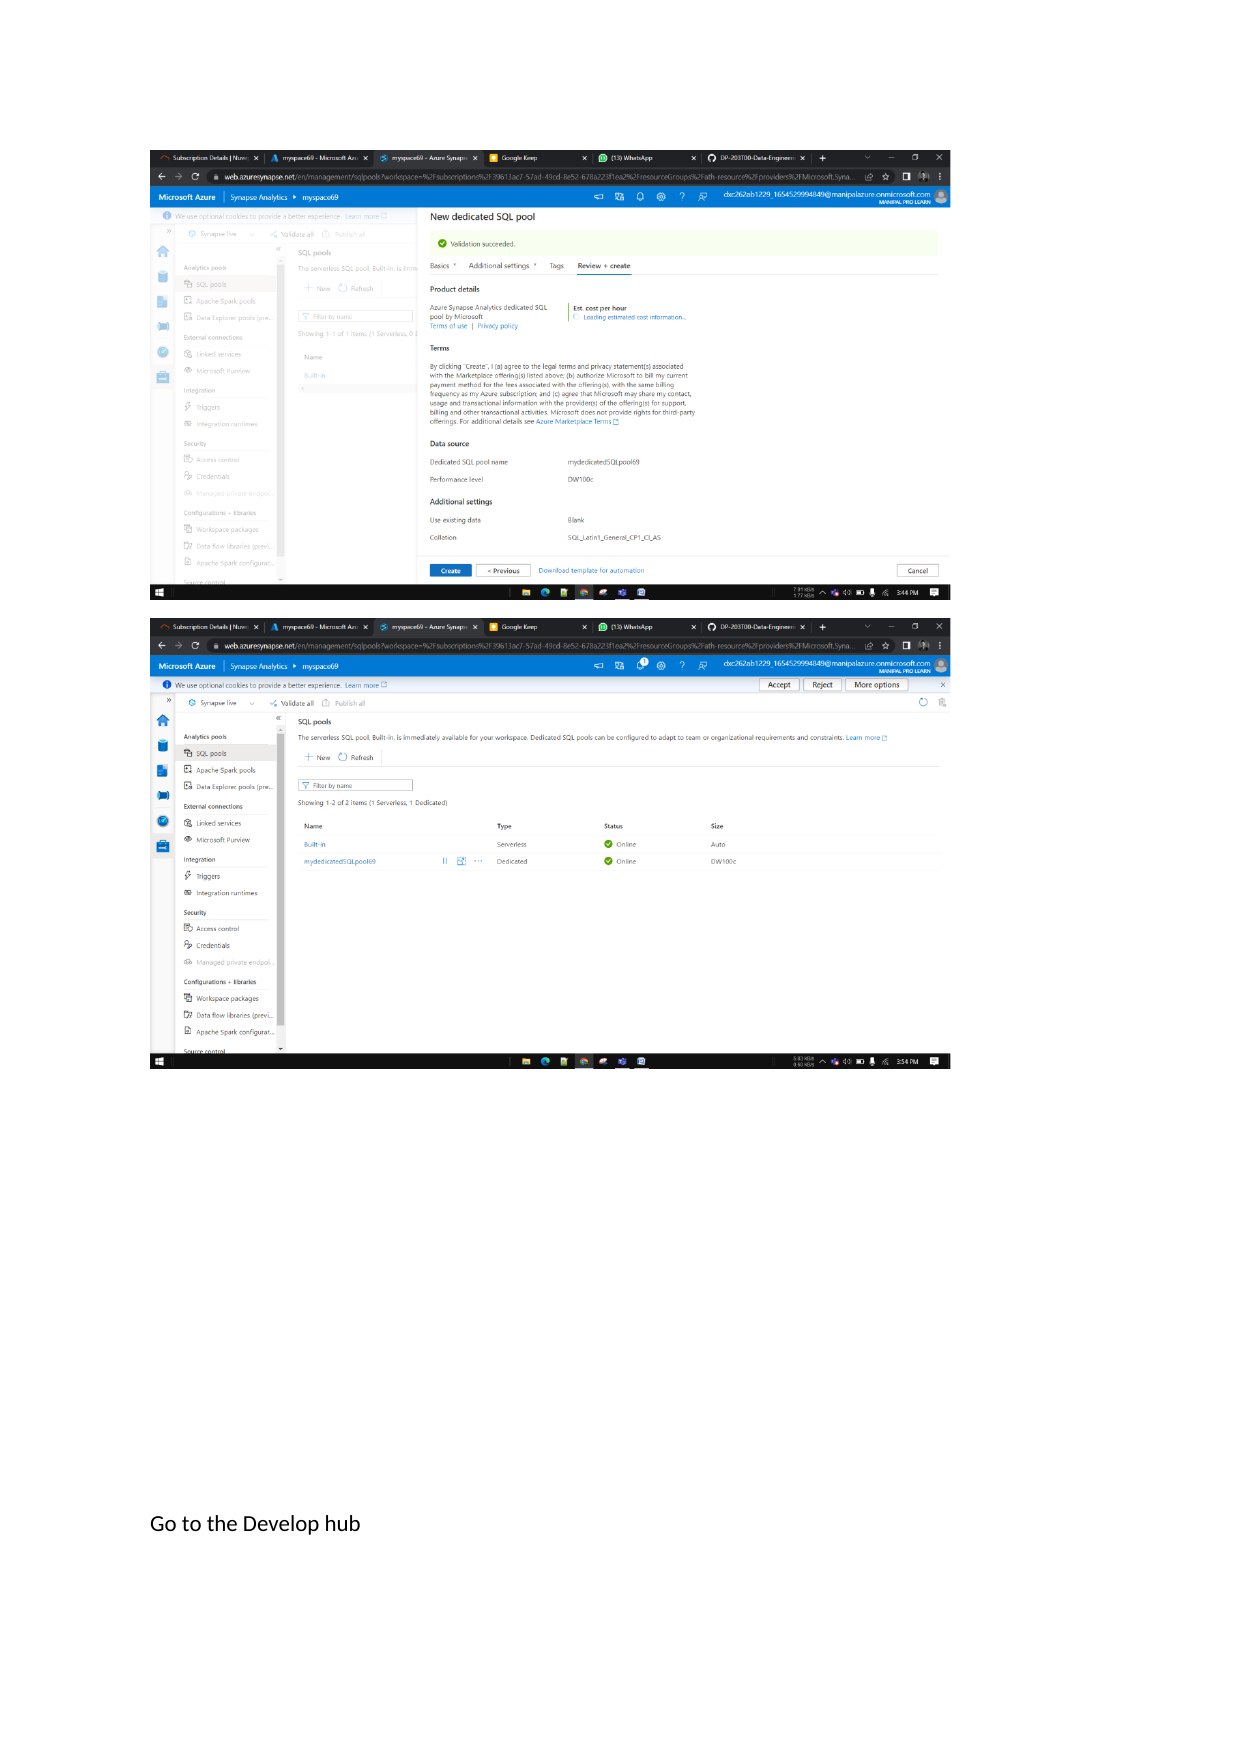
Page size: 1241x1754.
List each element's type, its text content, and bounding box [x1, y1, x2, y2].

text Go to the Develop hub [150, 1509, 1090, 1538]
picture [150, 150, 951, 600]
picture [150, 618, 951, 1069]
